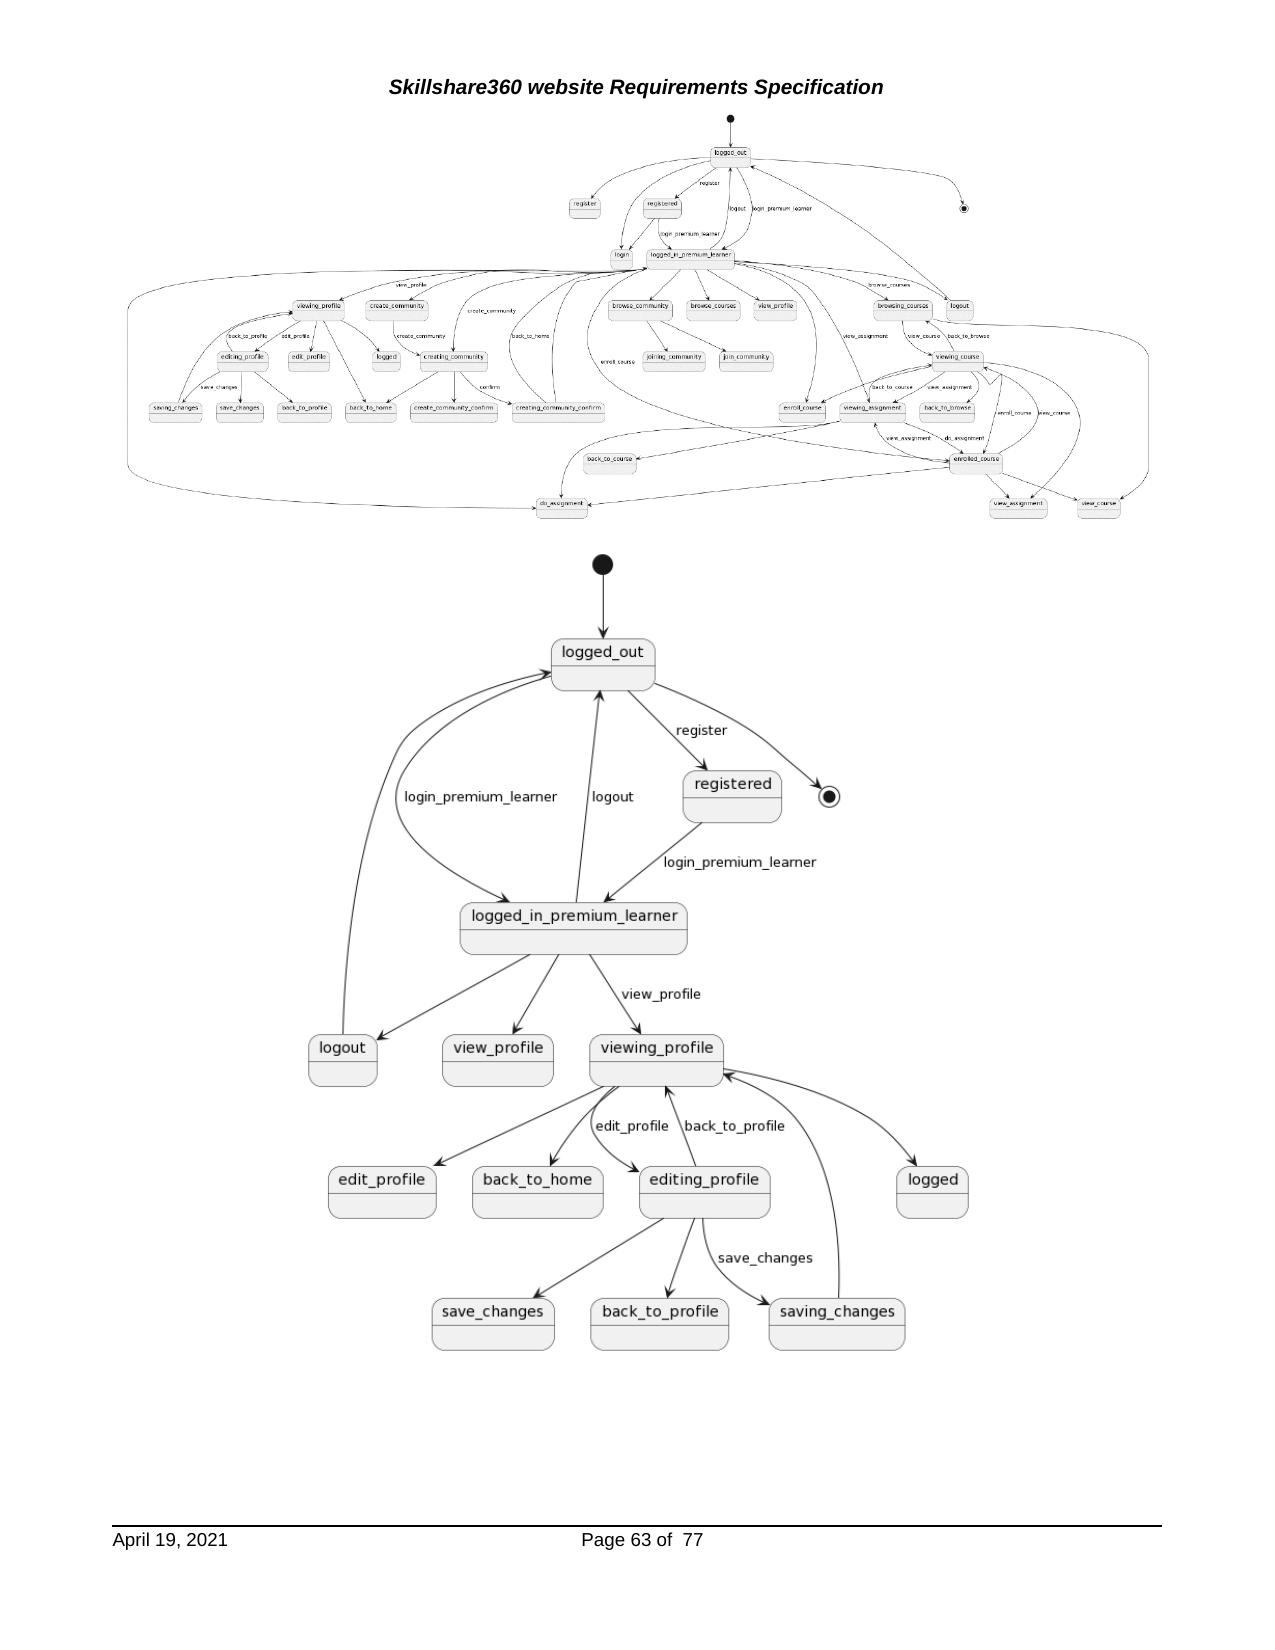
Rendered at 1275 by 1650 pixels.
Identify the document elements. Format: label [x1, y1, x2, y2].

picture [125, 112, 1150, 520]
picture [301, 548, 974, 1355]
